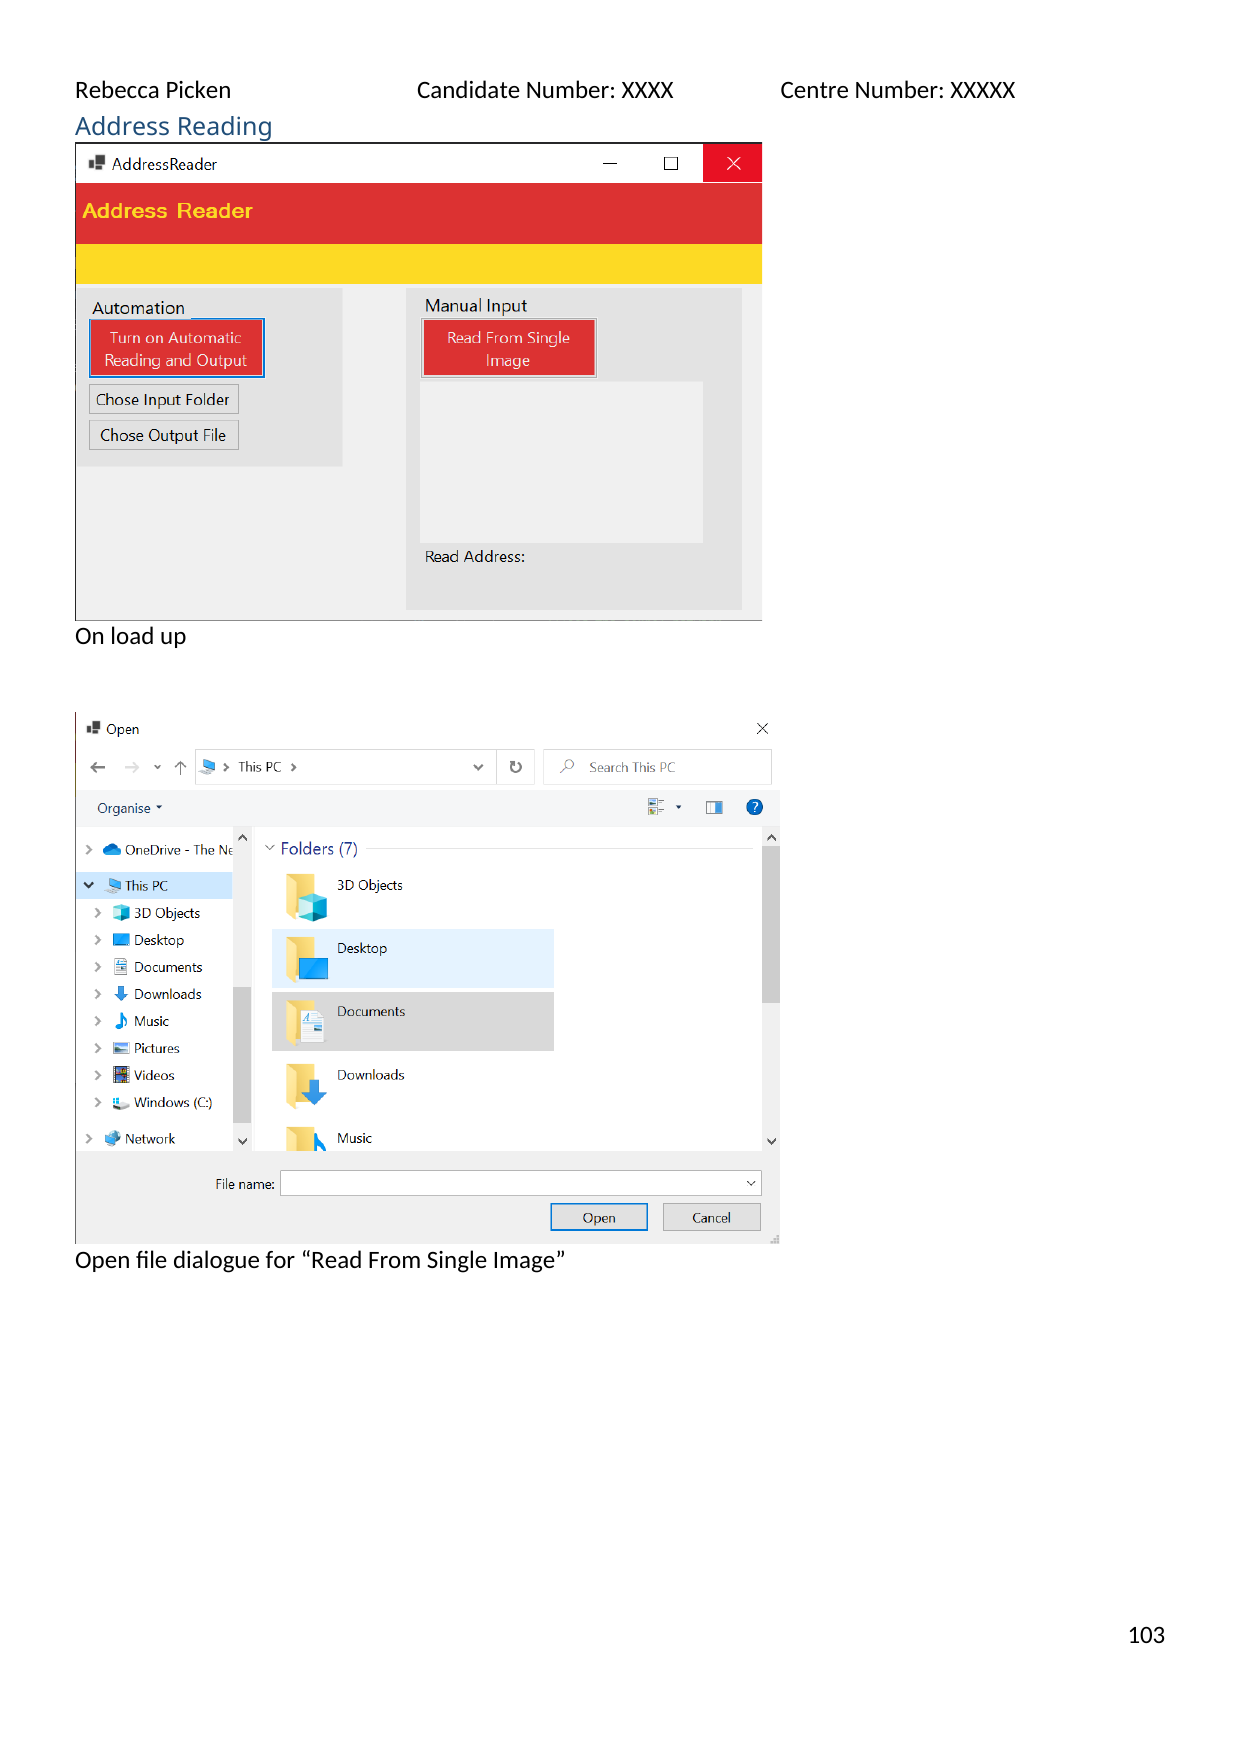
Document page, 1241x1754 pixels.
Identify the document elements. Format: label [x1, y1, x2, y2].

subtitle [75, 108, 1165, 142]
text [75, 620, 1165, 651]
picture [75, 142, 763, 621]
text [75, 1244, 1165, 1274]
picture [75, 712, 780, 1244]
